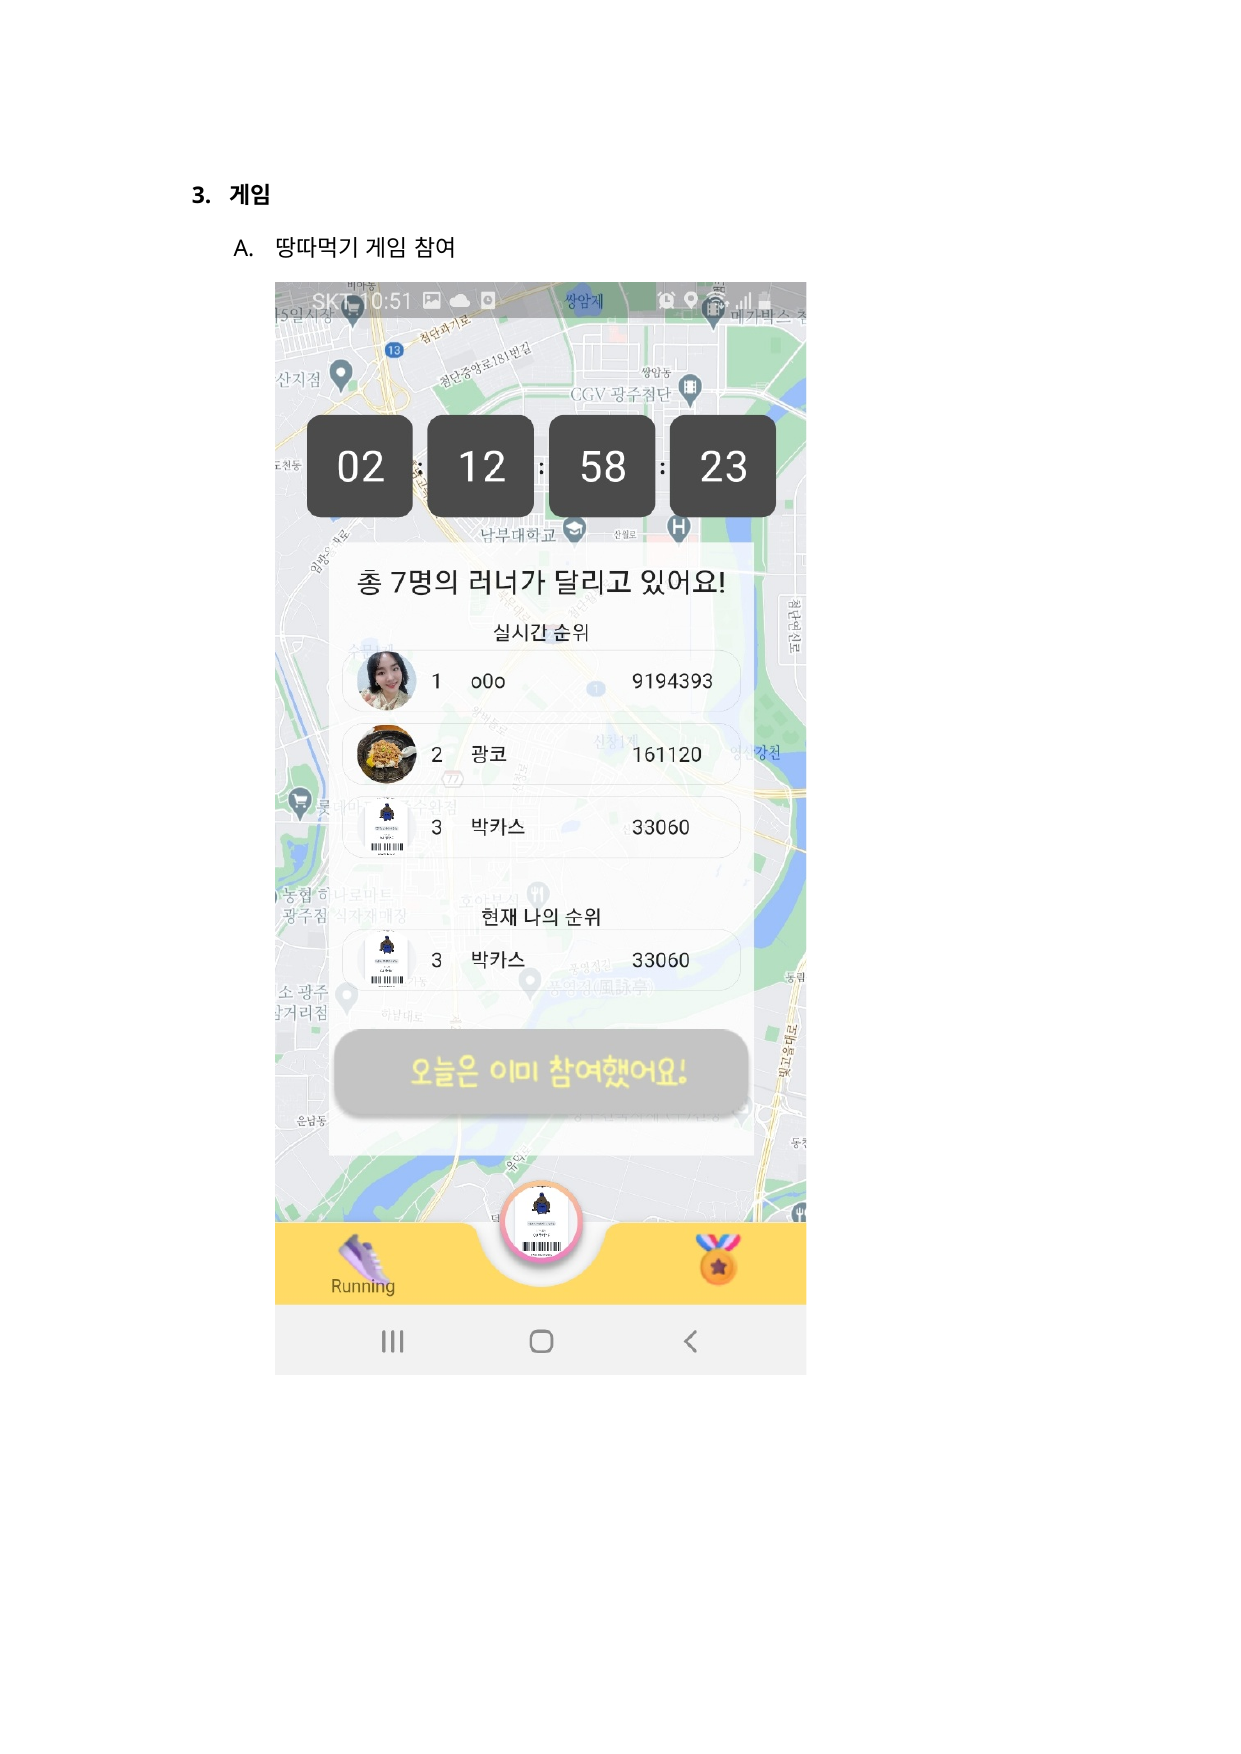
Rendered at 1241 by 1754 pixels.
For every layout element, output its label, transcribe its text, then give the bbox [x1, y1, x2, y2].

picture [275, 282, 807, 1375]
list 게임 [192, 177, 1090, 211]
list 땅따먹기 게임 참여 [233, 230, 1090, 263]
